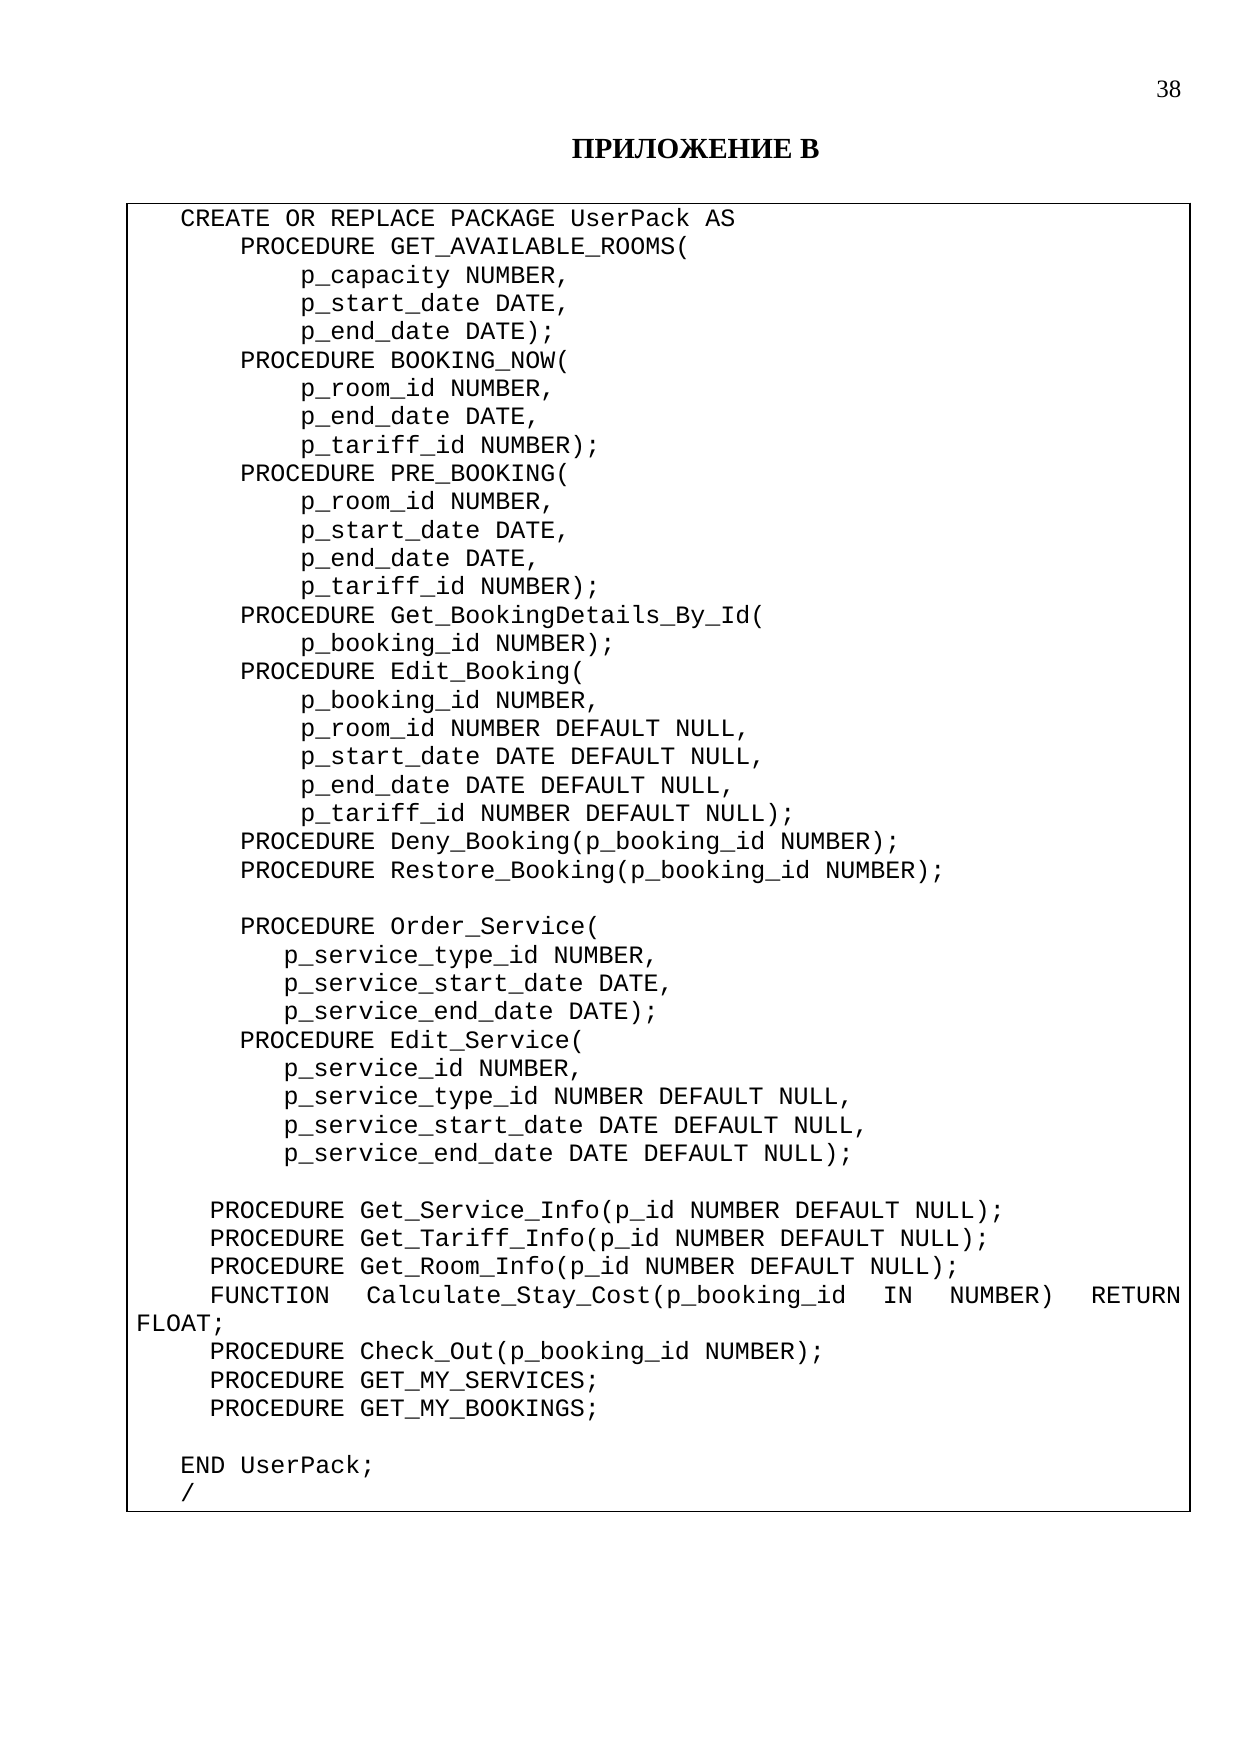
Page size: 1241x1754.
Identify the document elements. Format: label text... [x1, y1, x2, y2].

text p_service_type_id NUMBER, [136, 942, 1181, 971]
text p_booking_id NUMBER); [136, 631, 1181, 659]
text p_service_type_id NUMBER DEFAULT NULL, [136, 1084, 1181, 1112]
text PROCEDURE Edit_Service( [136, 1027, 1181, 1056]
text p_room_id NUMBER DEFAULT NULL, [136, 716, 1181, 744]
text p_end_date DATE); [136, 319, 1181, 347]
text PROCEDURE Deny_Booking(p_booking_id NUMBER); [136, 829, 1181, 857]
text p_tariff_id NUMBER); [136, 574, 1181, 602]
text p_capacity NUMBER, [136, 262, 1181, 291]
text FUNCTION Calculate_Stay_Cost(p_booking_id IN NUMBER) RETURN FLOAT; [136, 1282, 1181, 1339]
text p_tariff_id NUMBER); [136, 432, 1181, 461]
text p_service_id NUMBER, [136, 1056, 1181, 1084]
text PROCEDURE Order_Service( [136, 914, 1181, 942]
text p_service_end_date DATE); [136, 999, 1181, 1027]
text p_start_date DATE, [136, 517, 1181, 546]
text PROCEDURE Check_Out(p_booking_id NUMBER); [136, 1339, 1181, 1367]
text p_service_start_date DATE DEFAULT NULL, [136, 1112, 1181, 1141]
text PROCEDURE Edit_Booking( [136, 659, 1181, 687]
text p_service_start_date DATE, [136, 971, 1181, 999]
text p_service_end_date DATE DEFAULT NULL); [136, 1141, 1181, 1169]
text p_booking_id NUMBER, [136, 687, 1181, 716]
text PROCEDURE GET_AVAILABLE_ROOMS( [136, 234, 1181, 262]
text / [128, 1477, 1189, 1511]
text p_end_date DATE DEFAULT NULL, [136, 772, 1181, 801]
text PROCEDURE BOOKING_NOW( [136, 347, 1181, 376]
text p_end_date DATE, [136, 404, 1181, 432]
text PROCEDURE GET_MY_SERVICES; [136, 1367, 1181, 1396]
text PROCEDURE Get_Tariff_Info(p_id NUMBER DEFAULT NULL); [136, 1226, 1181, 1254]
text p_tariff_id NUMBER DEFAULT NULL); [136, 801, 1181, 829]
text PROCEDURE PRE_BOOKING( [136, 461, 1181, 489]
text p_room_id NUMBER, [136, 376, 1181, 404]
text PROCEDURE Get_BookingDetails_By_Id( [136, 602, 1181, 631]
text PROCEDURE Get_Service_Info(p_id NUMBER DEFAULT NULL); [136, 1197, 1181, 1226]
text p_room_id NUMBER, [136, 489, 1181, 517]
text p_end_date DATE, [136, 546, 1181, 574]
text p_start_date DATE DEFAULT NULL, [136, 744, 1181, 772]
text PROCEDURE Restore_Booking(p_booking_id NUMBER); [136, 857, 1181, 886]
text CREATE OR REPLACE PACKAGE UserPack AS [128, 204, 1189, 234]
text END UserPack; [136, 1452, 1181, 1477]
text p_start_date DATE, [136, 291, 1181, 319]
text ПРИЛОЖЕНИЕ В [136, 131, 1181, 165]
text PROCEDURE GET_MY_BOOKINGS; [136, 1396, 1181, 1424]
text PROCEDURE Get_Room_Info(p_id NUMBER DEFAULT NULL); [136, 1254, 1181, 1282]
